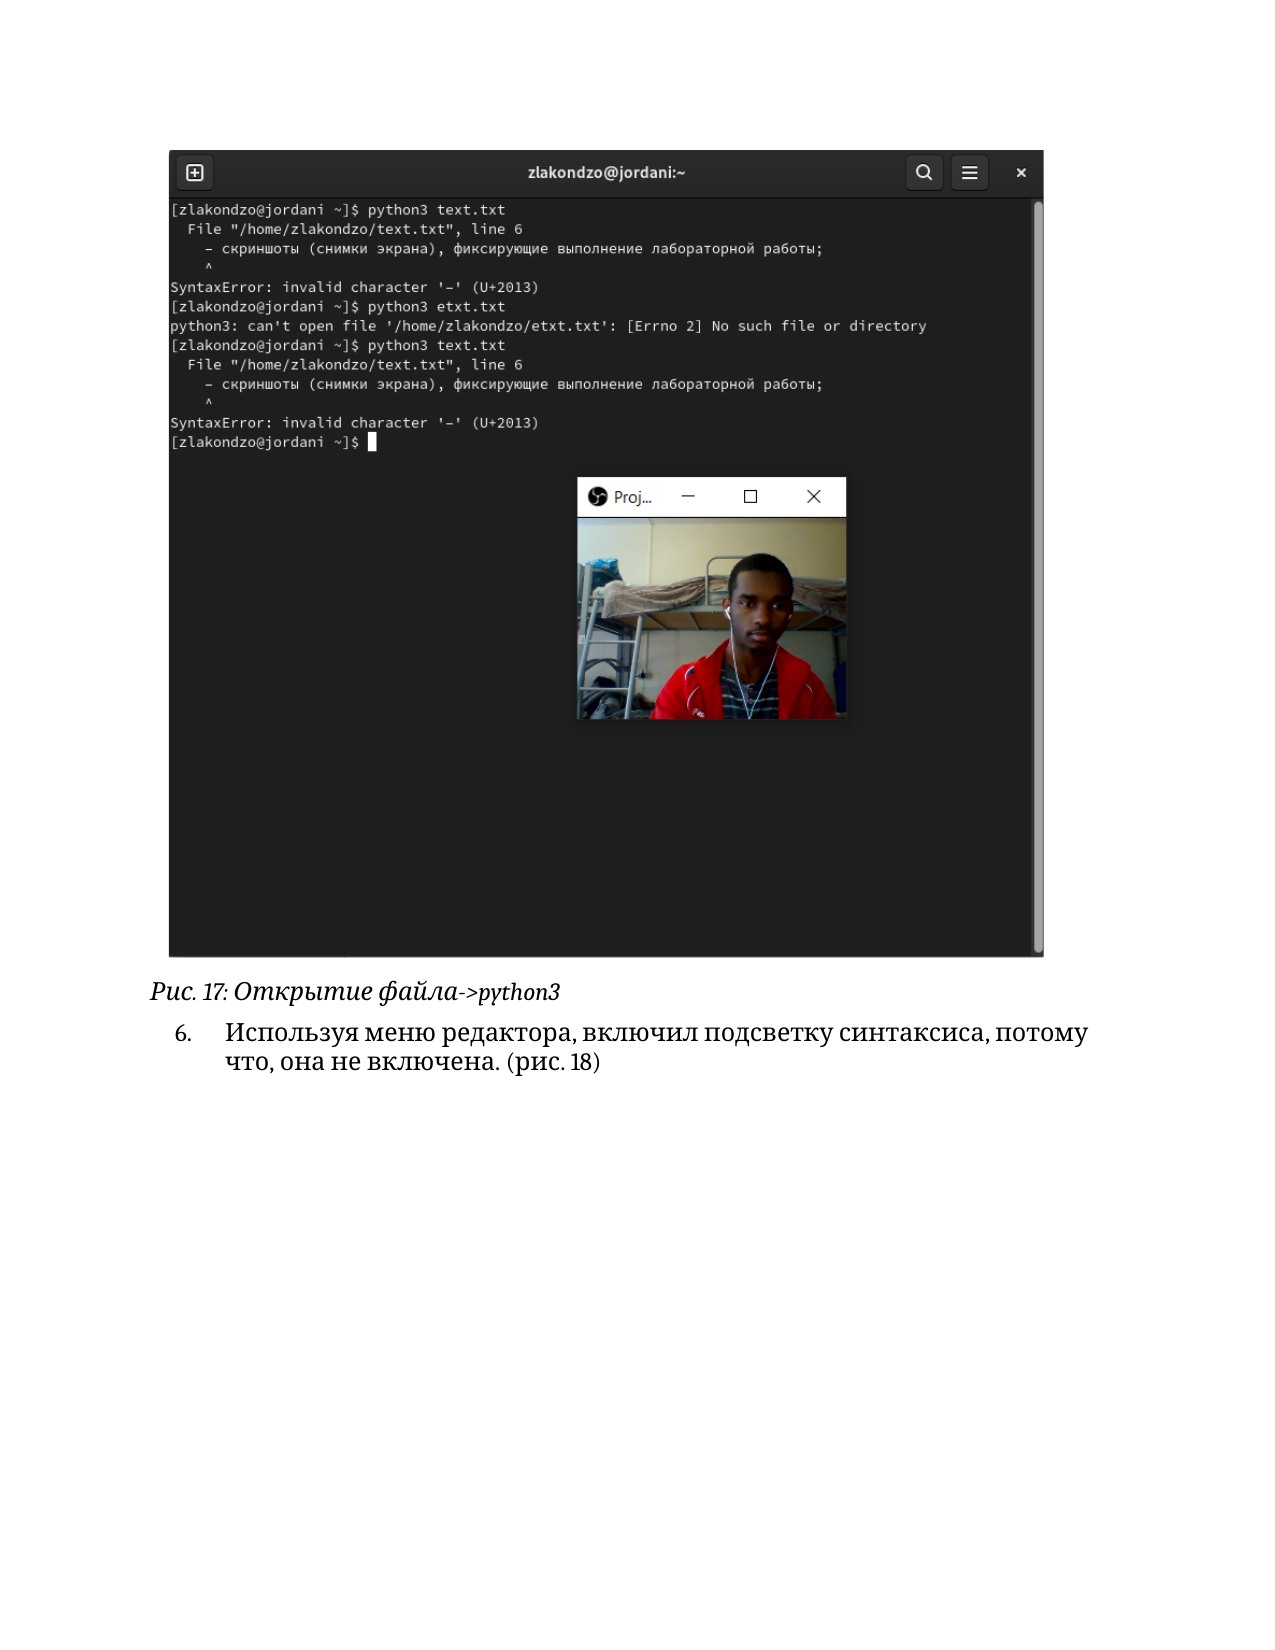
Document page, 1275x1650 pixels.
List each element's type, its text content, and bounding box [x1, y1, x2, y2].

list Используя меню редактора, включил подсветку синтаксиса, потому что, она не включена. (рис. 18) [175, 1019, 1125, 1077]
text Рис. 17: Открытие файла->python3 [150, 978, 1125, 1007]
picture [168, 150, 1044, 958]
